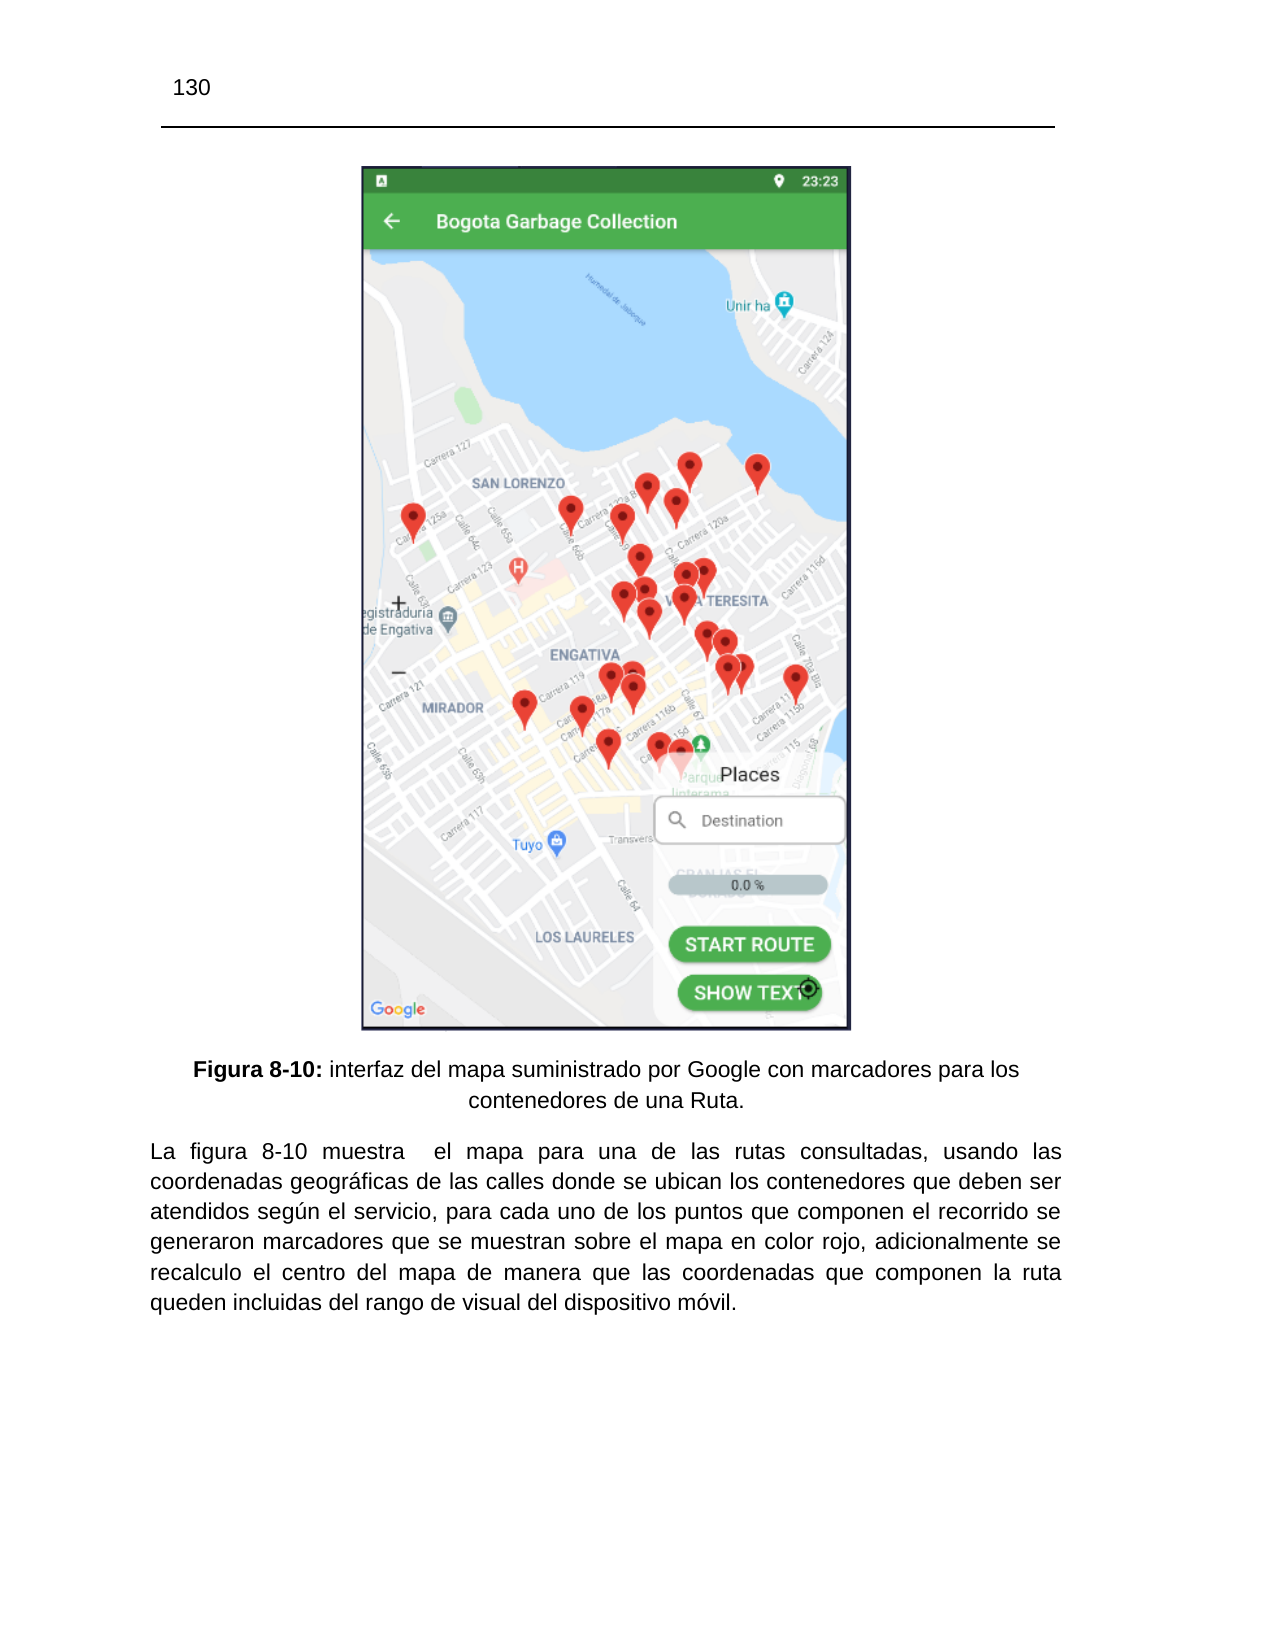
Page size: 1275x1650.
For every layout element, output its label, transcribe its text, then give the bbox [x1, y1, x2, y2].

picture [361, 166, 852, 1032]
text La figura 8-10 muestra el mapa para una de las rutas consultadas, usando las coordenadas geográficas de las calles donde se ubican los contenedores que deben ser atendidos según el servicio, para cada uno de los puntos que componen el recorrido se generaron marcadores que se muestran sobre el mapa en color rojo, adicionalmente se recalculo el centro del mapa de manera que las coordenadas que componen la ruta queden incluidas del rango de visual del dispositivo móvil. [150, 1138, 1062, 1315]
text Figura 8-10: interfaz del mapa suministrado por Google con marcadores para los contenedores de una Ruta. [150, 1056, 1062, 1113]
